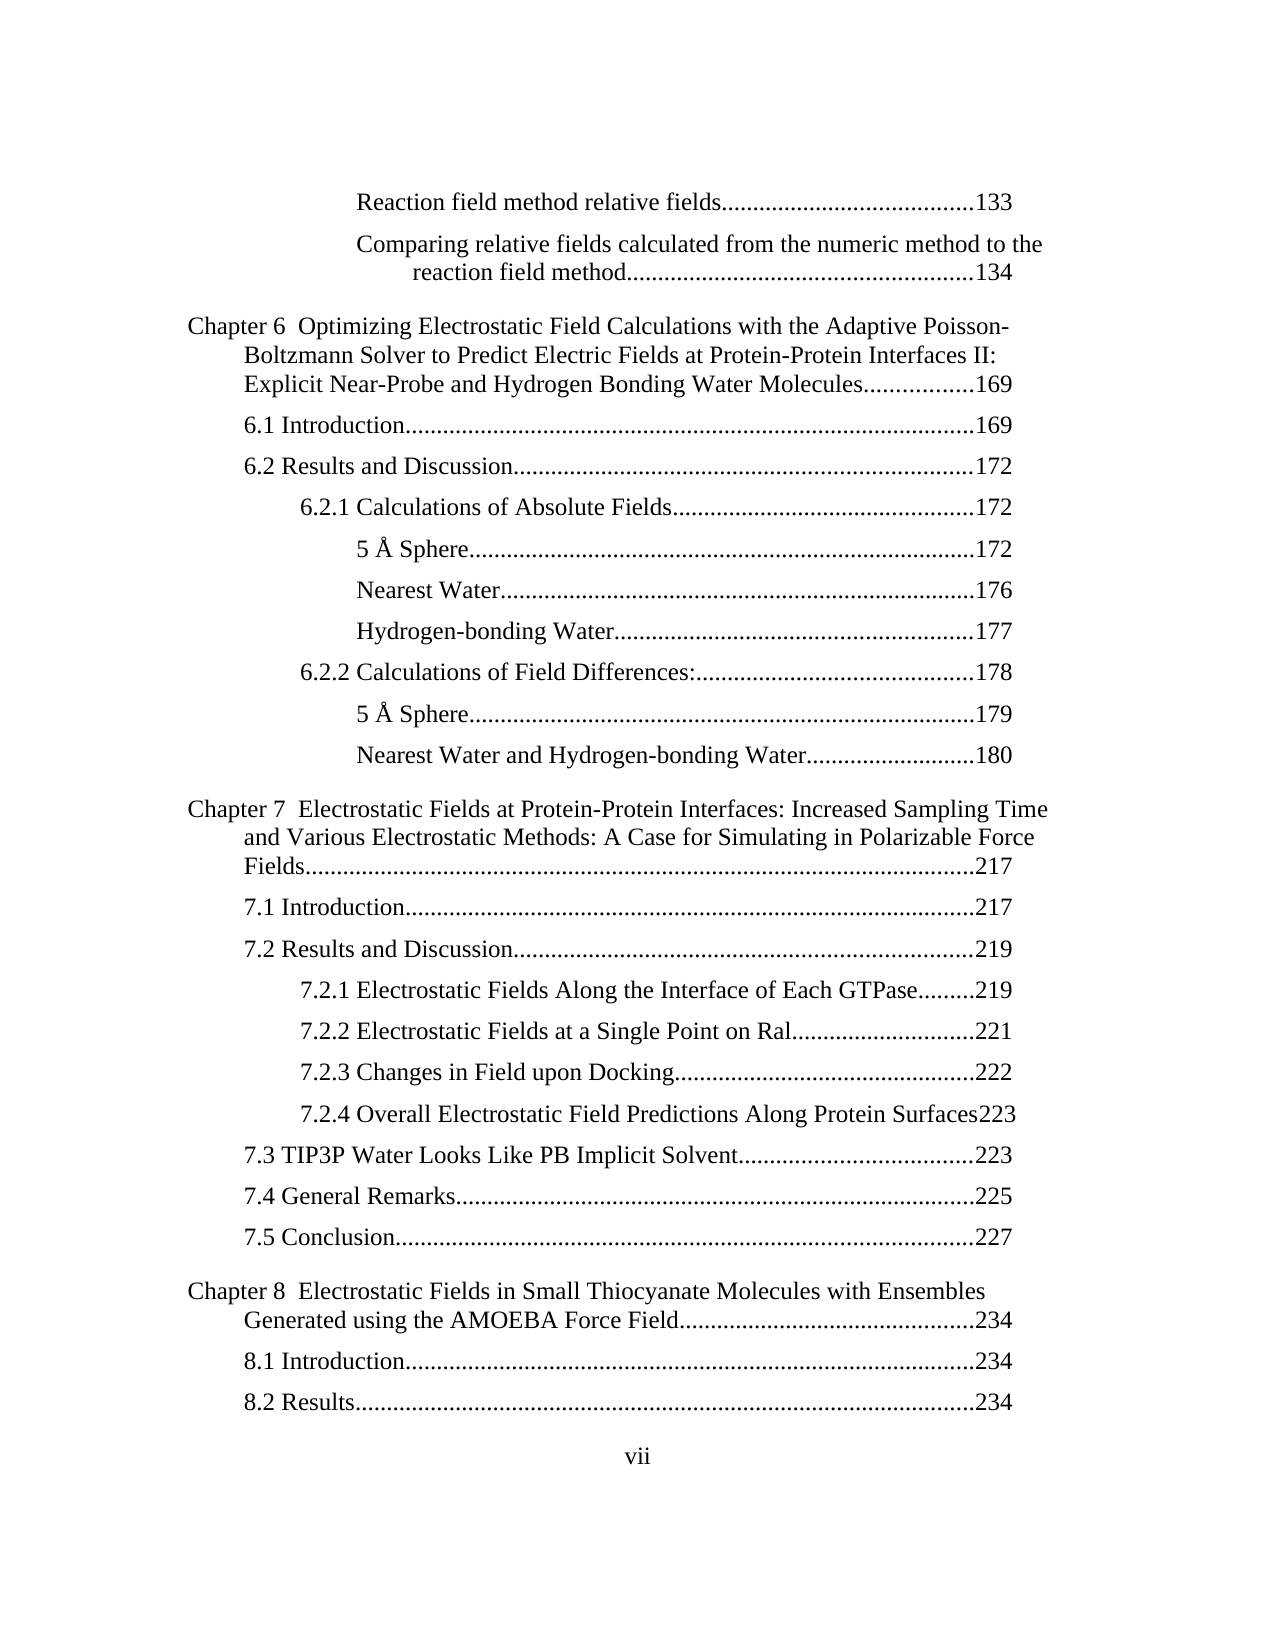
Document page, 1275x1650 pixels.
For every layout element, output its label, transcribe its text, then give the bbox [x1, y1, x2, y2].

text Nearest Water 176 [356, 575, 1050, 604]
text 6.2 Results and Discussion 172 [244, 451, 1050, 480]
text Chapter 7 Electrostatic Fields at Protein-Protein Interfaces: Increased Sampling Time and Various Electrostatic Methods: A Case for Simulating in Polarizable Force Fields 217 [187, 794, 1050, 880]
text 7.2.3 Changes in Field upon Docking 222 [300, 1057, 1050, 1086]
text 5 Å Sphere 179 [356, 699, 1050, 727]
text Comparing relative fields calculated from the numeric method to the reaction field method 134 [356, 229, 1050, 286]
text Hydrogen-bonding Water 177 [356, 616, 1050, 645]
text Chapter 8 Electrostatic Fields in Small Thiocyanate Molecules with Ensembles Generated using the AMOEBA Force Field 234 [679, 1276, 1050, 1334]
text 7.1 Introduction 217 [244, 892, 1050, 921]
text 7.5 Conclusion 227 [244, 1222, 1050, 1251]
text Reaction field method relative fields 133 [356, 187, 1050, 216]
text 7.2.2 Electrostatic Fields at a Single Point on Ral 221 [300, 1016, 1050, 1045]
text 5 Å Sphere 172 [356, 534, 1050, 562]
text 7.4 General Remarks 225 [244, 1181, 1050, 1210]
text 6.2.2 Calculations of Field Differences: 178 [300, 657, 1050, 686]
text 8.2 Results 234 [244, 1387, 1050, 1416]
text 7.3 TIP3P Water Looks Like PB Implicit Solvent 223 [244, 1140, 1050, 1169]
text Chapter 6 Optimizing Electrostatic Field Calculations with the Adaptive Poisson-Boltzmann Solver to Predict Electric Fields at Protein-Protein Interfaces II: Explicit Near-Probe and Hydrogen Bonding Water Molecules 169 [863, 311, 1050, 397]
text 7.2.4 Overall Electrostatic Field Predictions Along Protein Surfaces 223 [300, 1099, 1050, 1127]
text 7.2 Results and Discussion 219 [244, 934, 1050, 962]
text 7.2.1 Electrostatic Fields Along the Interface of Each GTPase 219 [300, 975, 1050, 1004]
text 6.2.1 Calculations of Absolute Fields 172 [300, 492, 1050, 521]
text 6.1 Introduction 169 [244, 410, 1050, 439]
text 8.1 Introduction 234 [244, 1346, 1050, 1375]
text Nearest Water and Hydrogen-bonding Water 180 [356, 740, 1050, 769]
